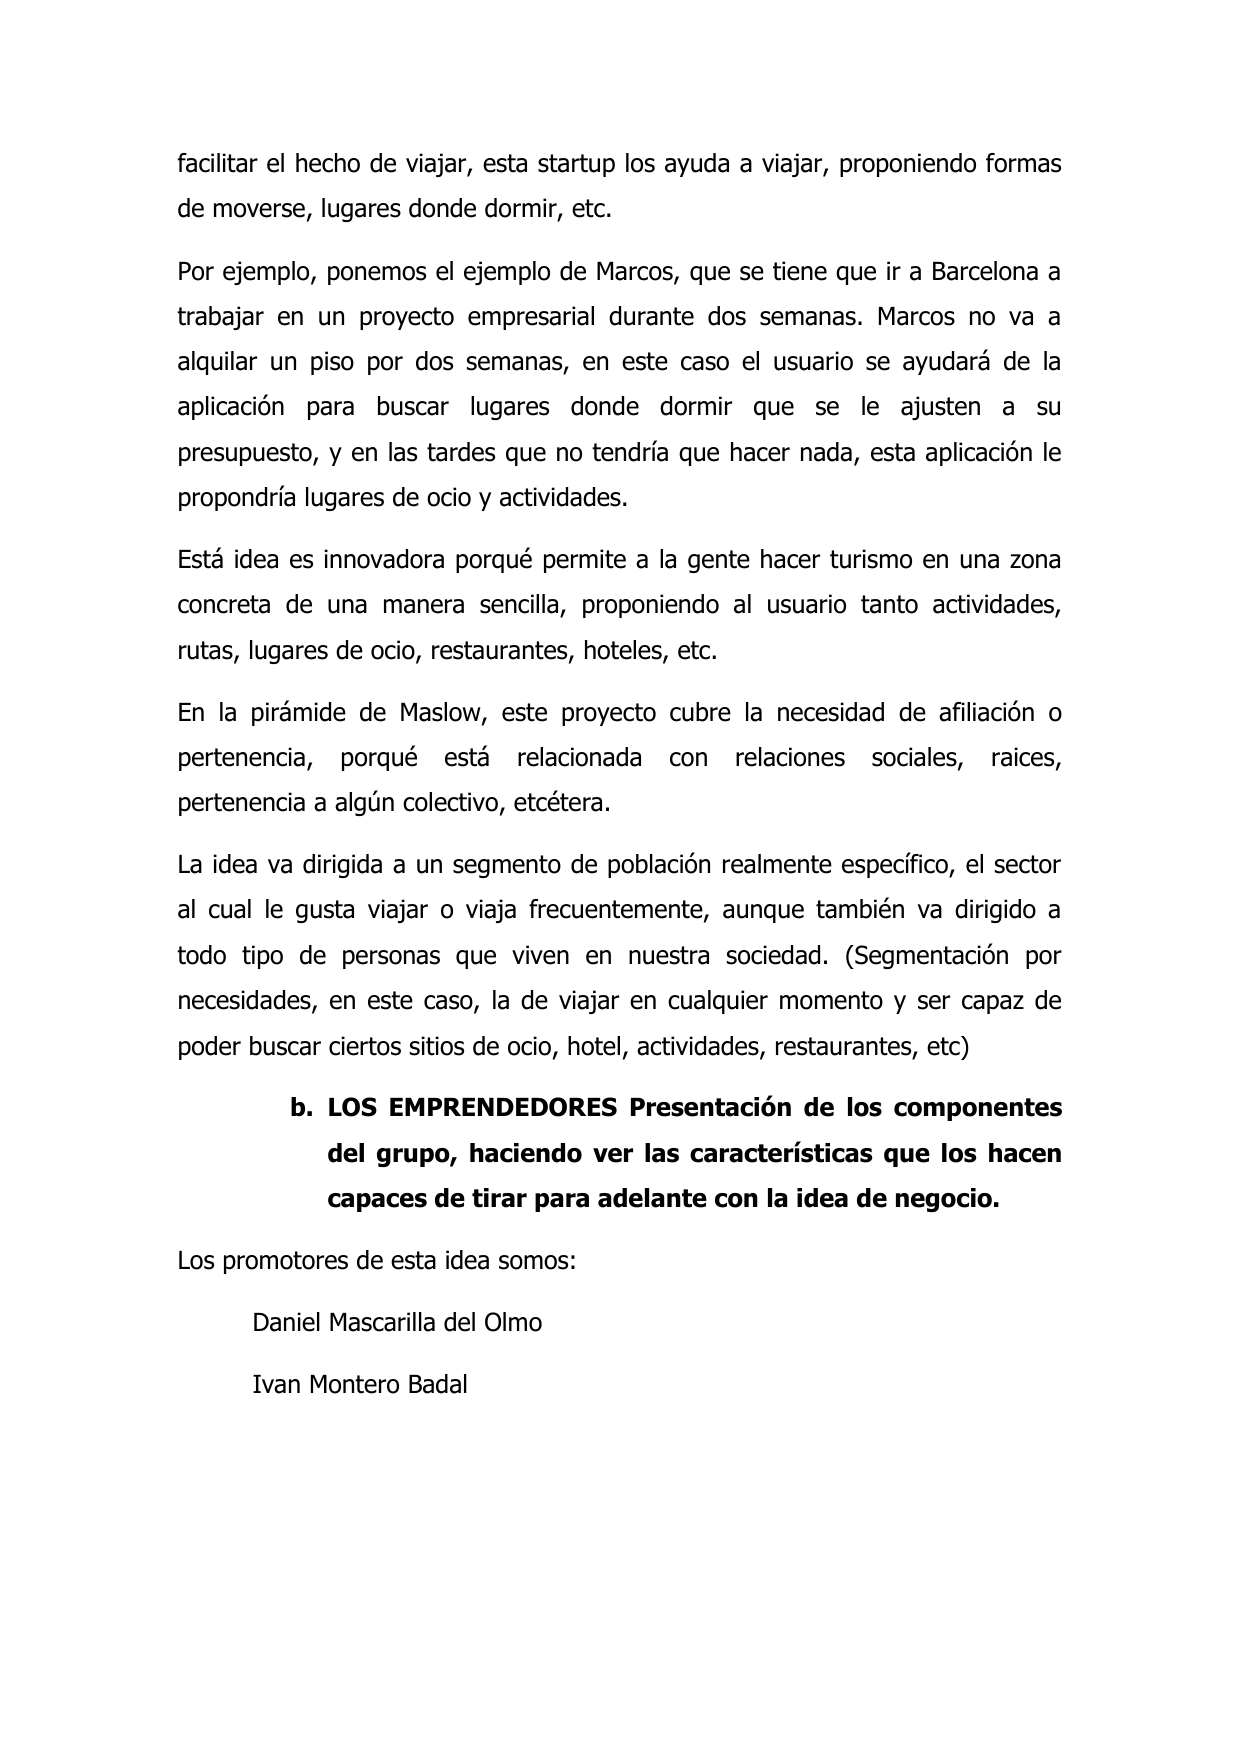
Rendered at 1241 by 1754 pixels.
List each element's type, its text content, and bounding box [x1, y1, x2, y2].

text Los promotores de esta idea somos: [177, 1244, 1063, 1275]
text Ivan Montero Badal [177, 1368, 1063, 1399]
list LOS EMPRENDEDORES Presentación de los componentes del grupo, haciendo ver las características que los hacen capaces de tirar para adelante con la idea de negocio. [290, 1092, 1063, 1213]
text La idea va dirigida a un segmento de población realmente específico, el sector al cual le gusta viajar o viaja frecuentemente, aunque también va dirigido a todo tipo de personas que viven en nuestra sociedad. (Segmentación por necesidades, en este caso, la de viajar en cualquier momento y ser capaz de poder buscar ciertos sitios de ocio, hotel, actividades, restaurantes, etc) [177, 849, 1063, 1060]
text Por ejemplo, ponemos el ejemplo de Marcos, que se tiene que ir a Barcelona a trabajar en un proyecto empresarial durante dos semanas. Marcos no va a alquilar un piso por dos semanas, en este caso el usuario se ayudará de la aplicación para buscar lugares donde dormir que se le ajusten a su presupuesto, y en las tardes que no tendría que hacer nada, esta aplicación le propondría lugares de ocio y actividades. [177, 255, 1063, 512]
text Daniel Mascarilla del Olmo [177, 1306, 1063, 1337]
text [177, 148, 1063, 223]
text En la pirámide de Maslow, este proyecto cubre la necesidad de afiliación o pertenencia, porqué está relacionada con relaciones sociales, raices, pertenencia a algún colectivo, etcétera. [177, 696, 1063, 817]
text Está idea es innovadora porqué permite a la gente hacer turismo en una zona concreta de una manera sencilla, proponiendo al usuario tanto actividades, rutas, lugares de ocio, restaurantes, hoteles, etc. [177, 543, 1063, 664]
